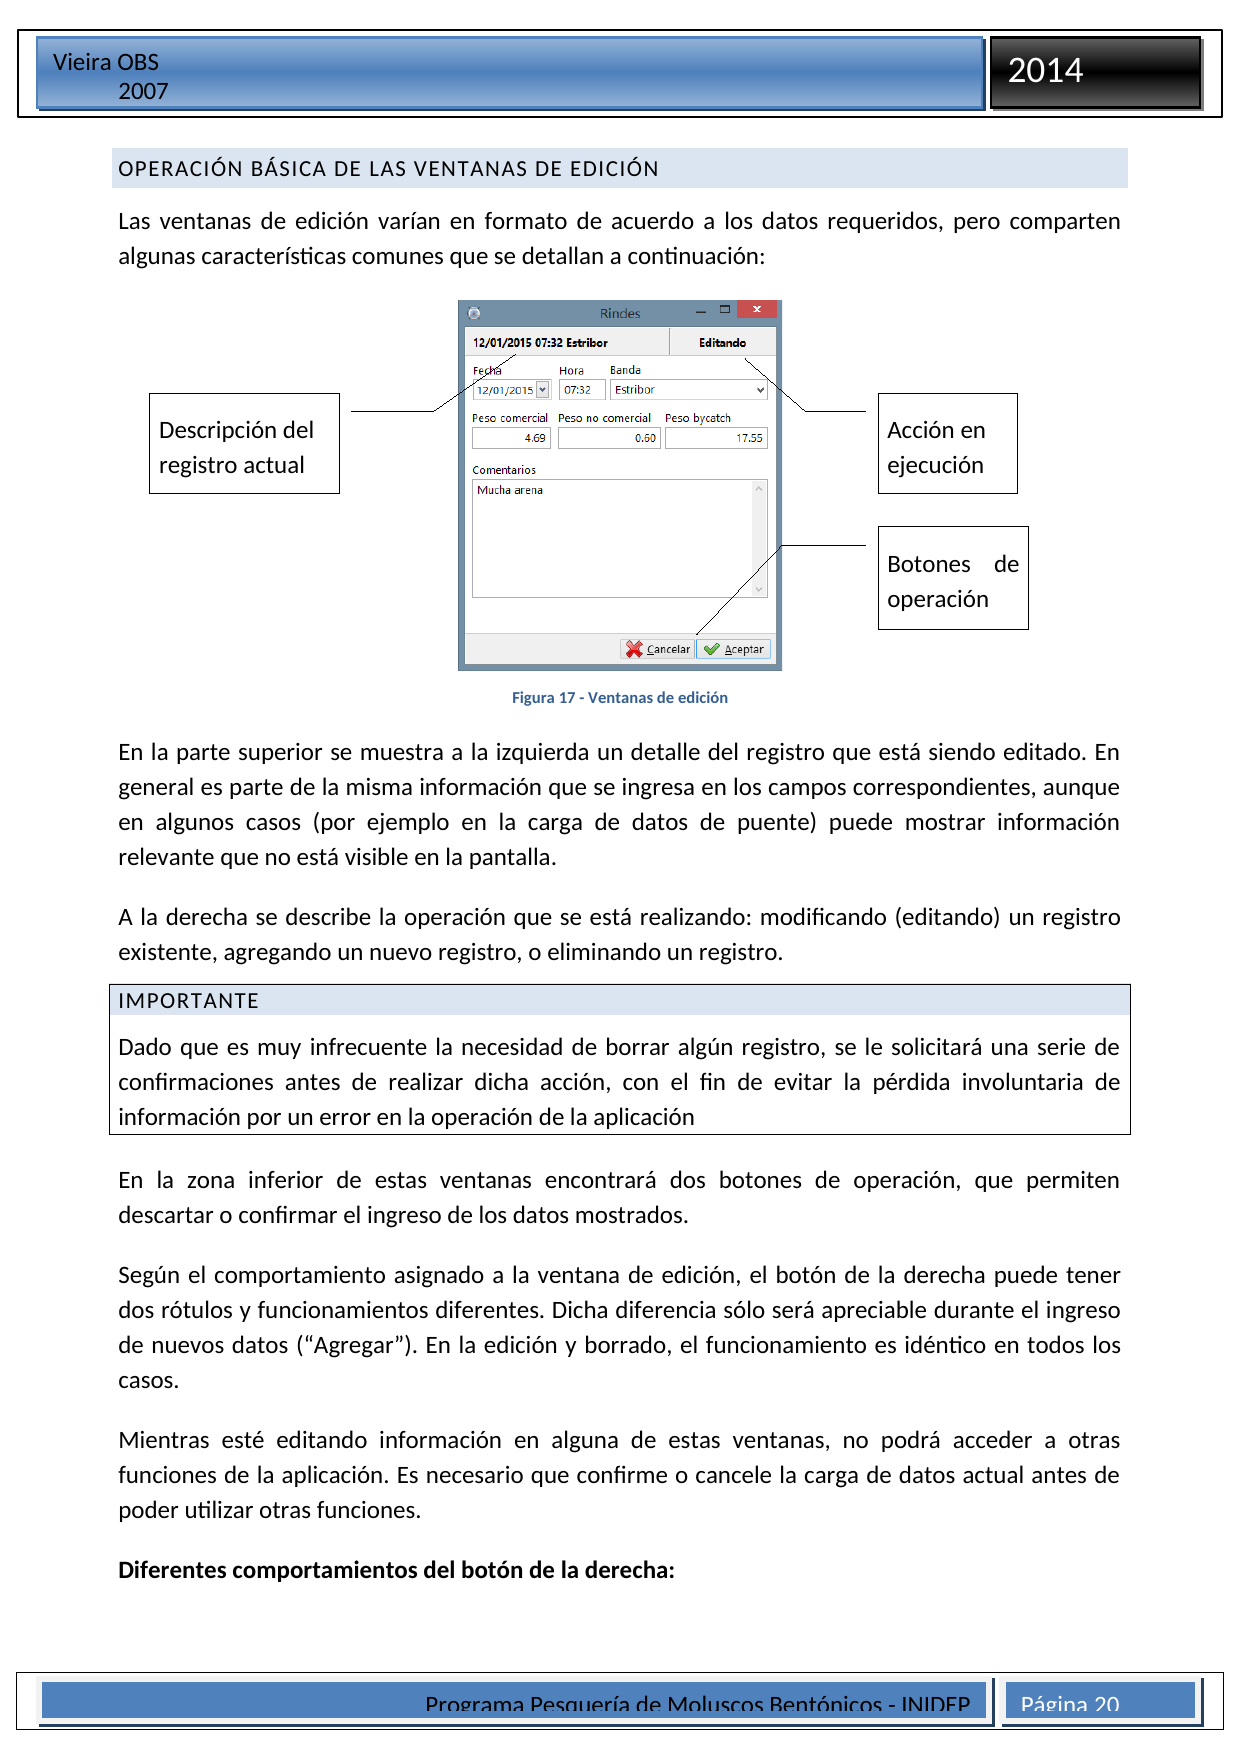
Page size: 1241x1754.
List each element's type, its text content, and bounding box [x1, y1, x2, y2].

text Diferentes comportamientos del botón de la derecha: [118, 1554, 1122, 1585]
text Dado que es muy infrecuente la necesidad de borrar algún registro, se le solicitará una serie de confirmaciones antes de realizar dicha acción, con el fin de evitar la pérdida involuntaria de información por un error en la operación de la aplicación [110, 1028, 1130, 1134]
subtitle Operación básica de las ventanas de edición [118, 154, 1122, 182]
text Según el comportamiento asignado a la ventana de edición, el botón de la derecha puede tener dos rótulos y funcionamientos diferentes. Dicha diferencia sólo será apreciable durante el ingreso de nuevos datos (“Agregar”). En la edición y borrado, el funcionamiento es idéntico en todos los casos. [118, 1259, 1122, 1395]
picture [458, 300, 783, 671]
text Las ventanas de edición varían en formato de acuerdo a los datos requeridos, pero comparten algunas características comunes que se detallan a continuación: [118, 205, 1122, 270]
text En la parte superior se muestra a la izquierda un detalle del registro que está siendo editado. En general es parte de la misma información que se ingresa en los campos correspondientes, aunque en algunos casos (por ejemplo en la carga de datos de puente) puede mostrar información relevante que no está visible en la pantalla. [118, 736, 1122, 872]
text En la zona inferior de estas ventanas encontrará dos botones de operación, que permiten descartar o confirmar el ingreso de los datos mostrados. [118, 1164, 1122, 1230]
text Mientras esté editando información en alguna de estas ventanas, no podrá acceder a otras funciones de la aplicación. Es necesario que confirme o cancele la carga de datos actual antes de poder utilizar otras funciones. [118, 1424, 1122, 1525]
text Importante [110, 985, 1130, 1015]
text A la derecha se describe la operación que se está realizando: modificando (editando) un registro existente, agregando un nuevo registro, o eliminando un registro. [118, 901, 1122, 967]
